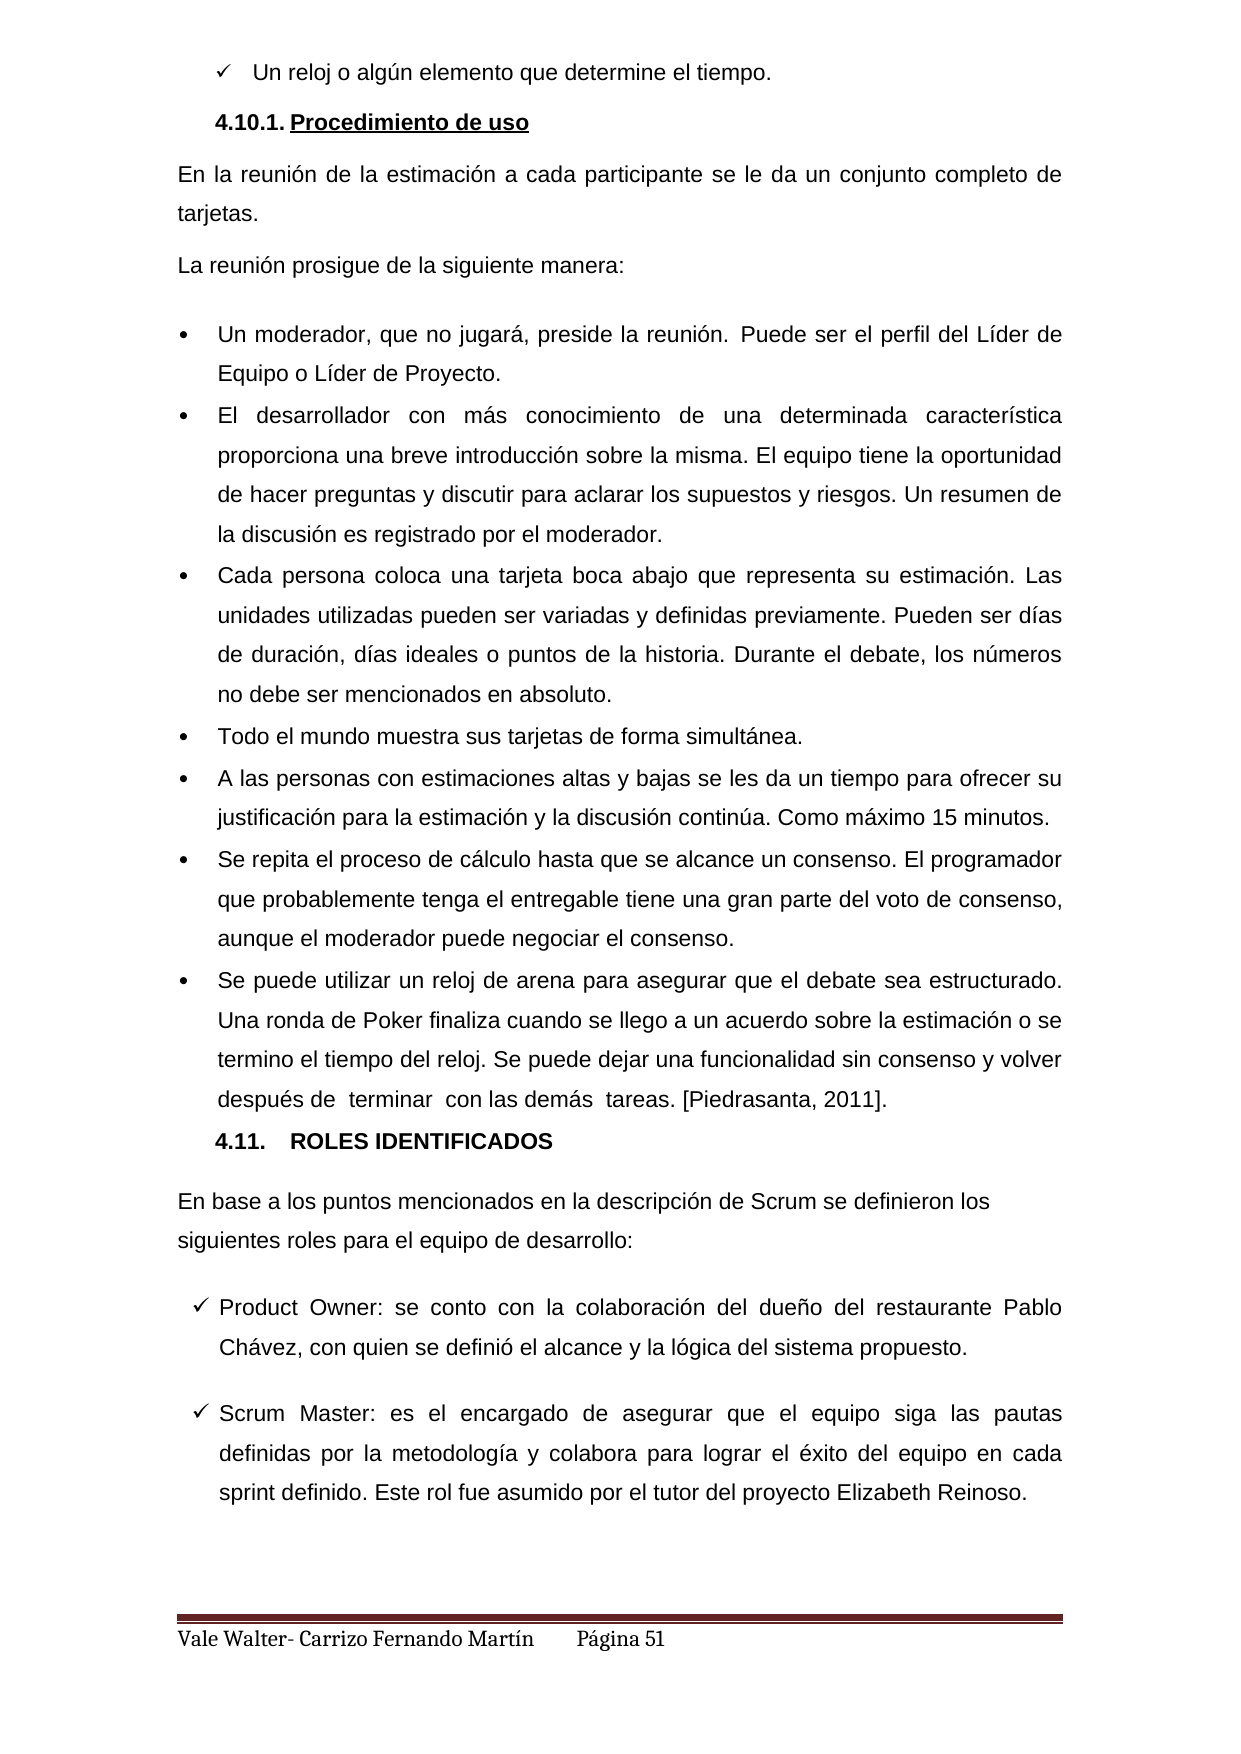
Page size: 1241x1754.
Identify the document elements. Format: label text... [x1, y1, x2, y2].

list Procedimiento de uso [215, 108, 1063, 135]
list Un reloj o algún elemento que determine el tiempo. [215, 59, 1063, 85]
list A las personas con estimaciones altas y bajas se les da un tiempo para ofrecer su justificación para la estimación y la discusión continúa. Como máximo 15 minutos. [180, 765, 1063, 831]
list Se puede utilizar un reloj de arena para asegurar que el debate sea estructurado. Una ronda de Poker finaliza cuando se llego a un acuerdo sobre la estimación o se termino el tiempo del reloj. Se puede dejar una funcionalidad sin consenso y volver después de terminar con las demás tareas. [Piedrasanta, 2011]. [180, 967, 1063, 1112]
text En la reunión de la estimación a cada participante se le da un conjunto completo de tarjetas. [177, 161, 1063, 226]
list Cada persona coloca una tarjeta boca abajo que representa su estimación. Las unidades utilizadas pueden ser variadas y definidas previamente. Pueden ser días de duración, días ideales o puntos de la historia. Durante el debate, los números no debe ser mencionados en absoluto. [180, 562, 1063, 707]
list Scrum Master: es el encargado de asegurar que el equipo siga las pautas definidas por la metodología y colabora para lograr el éxito del equipo en cada sprint definido. Este rol fue asumido por el tutor del proyecto Elizabeth Reinoso. [191, 1400, 1063, 1505]
list Un moderador, que no jugará, preside la reunión. Puede ser el perfil del Líder de Equipo o Líder de Proyecto. [180, 321, 1063, 386]
list Se repita el proceso de cálculo hasta que se alcance un consenso. El programador que probablemente tenga el entregable tiene una gran parte del voto de consenso, aunque el moderador puede negociar el consenso. [180, 846, 1063, 952]
text En base a los puntos mencionados en la descripción de Scrum se definieron los siguientes roles para el equipo de desarrollo: [177, 1188, 1063, 1254]
text La reunión prosigue de la siguiente manera: [177, 252, 1063, 278]
list ROLES IDENTIFICADOS [215, 1128, 1063, 1154]
list Product Owner: se conto con la colaboración del dueño del restaurante Pablo Chávez, con quien se definió el alcance y la lógica del sistema propuesto. [191, 1294, 1063, 1360]
list El desarrollador con más conocimiento de una determinada característica proporciona una breve introducción sobre la misma. El equipo tiene la oportunidad de hacer preguntas y discutir para aclarar los supuestos y riesgos. Un resumen de la discusión es registrado por el moderador. [180, 402, 1063, 547]
list Todo el mundo muestra sus tarjetas de forma simultánea. [180, 723, 1063, 749]
